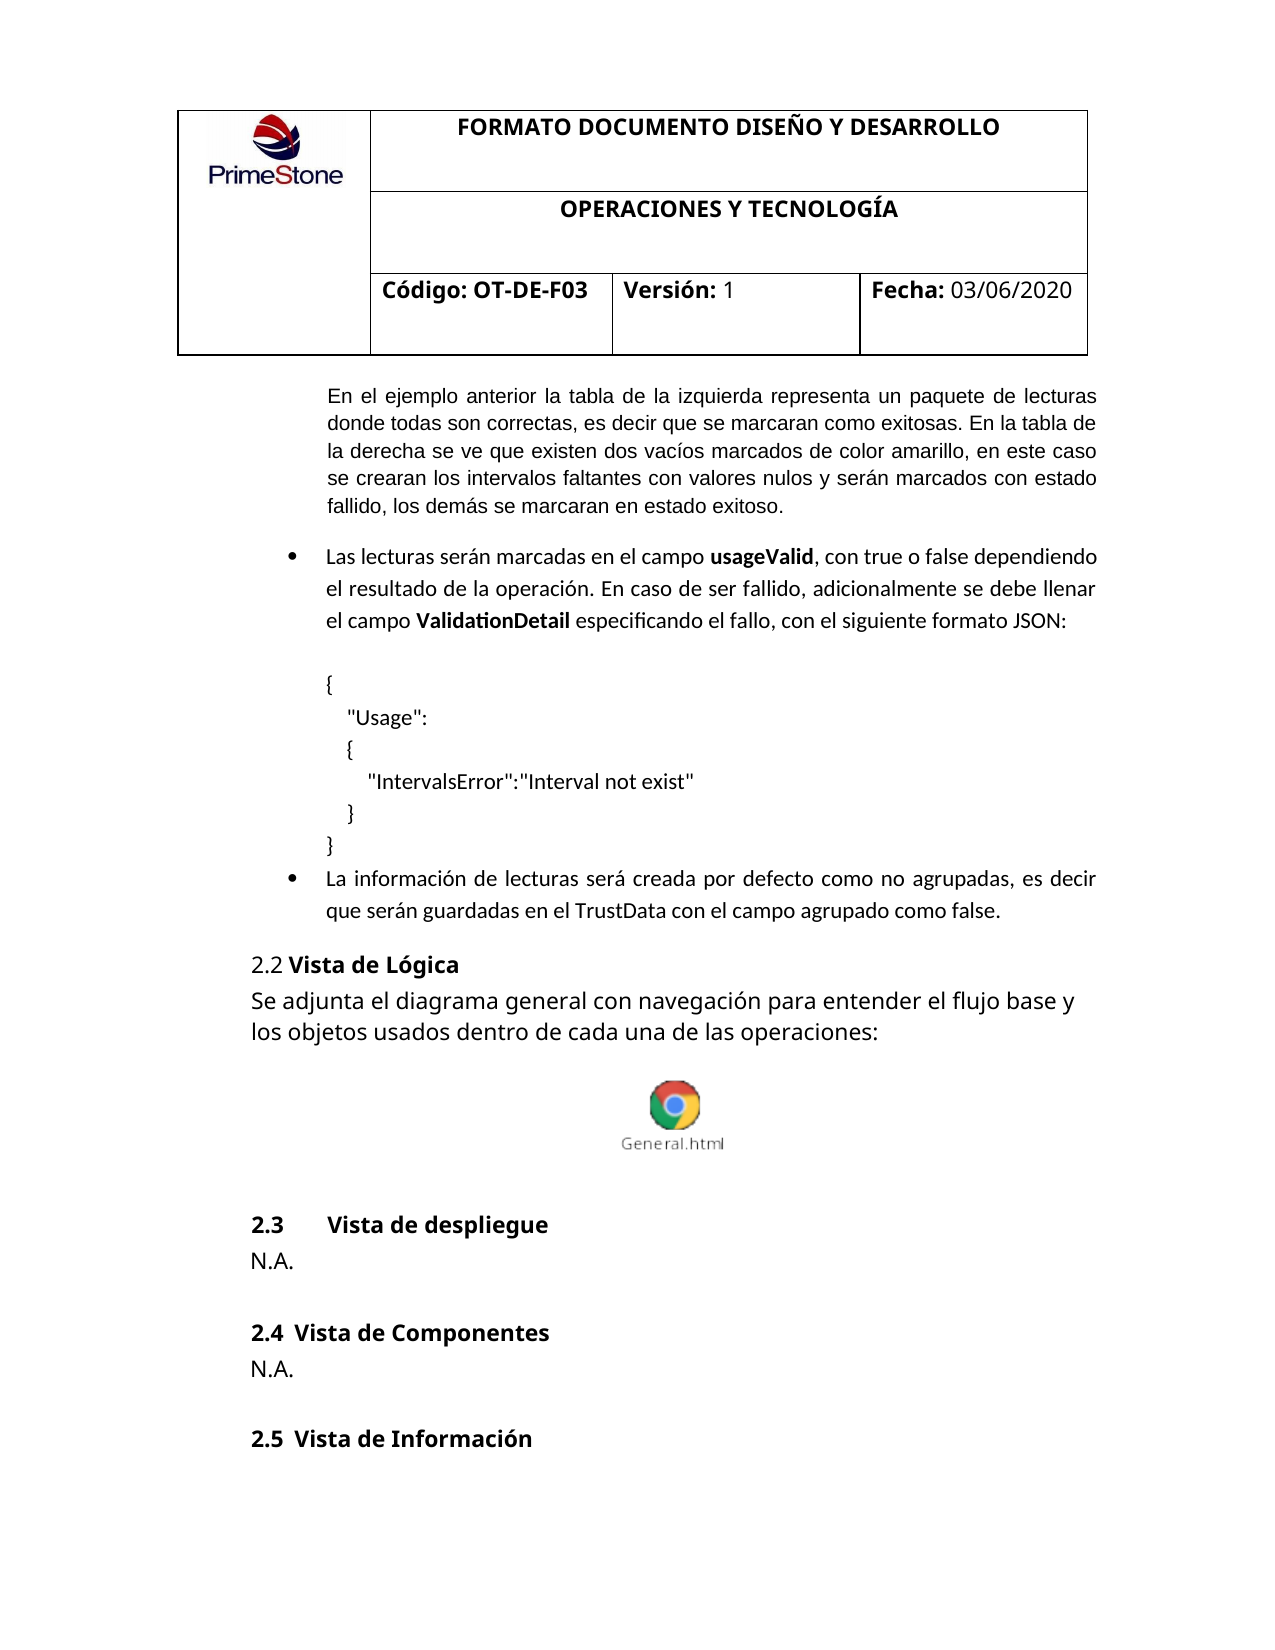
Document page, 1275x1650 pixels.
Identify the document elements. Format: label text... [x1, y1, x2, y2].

list "IntervalsError":"Interval not exist" [326, 767, 1098, 795]
picture [206, 111, 346, 188]
list } [326, 799, 1098, 827]
list Vista de Lógica [251, 949, 1098, 980]
text N.A. [250, 1353, 1098, 1384]
list Vista de despliegue [251, 1209, 1098, 1240]
list La información de lecturas será creada por defecto como no agrupadas, es decir que serán guardadas en el TrustData con el campo agrupado como false. [288, 864, 1098, 924]
list Vista de Información [251, 1423, 1098, 1454]
list } [326, 831, 1098, 859]
text N.A. [250, 1245, 1098, 1276]
list { [326, 735, 1098, 763]
list Vista de Componentes [251, 1317, 1098, 1348]
text En el ejemplo anterior la tabla de la izquierda representa un paquete de lecturas donde todas son correctas, es decir que se marcaran como exitosas. En la tabla de la derecha se ve que existen dos vacíos marcados de color amarillo, en este caso se crearan los intervalos faltantes con valores nulos y serán marcados con estado fallido, los demás se marcaran en estado exitoso. [327, 383, 1098, 517]
list "Usage": [326, 703, 1098, 731]
list Las lecturas serán marcadas en el campo usageValid, con true o false dependiendo el resultado de la operación. En caso de ser fallido, adicionalmente se debe llenar el campo ValidationDetail especificando el fallo, con el siguiente formato JSON: [288, 542, 1098, 634]
text Se adjunta el diagrama general con navegación para entender el flujo base y los objetos usados dentro de cada una de las operaciones: [251, 985, 1098, 1047]
list { [326, 671, 1098, 698]
